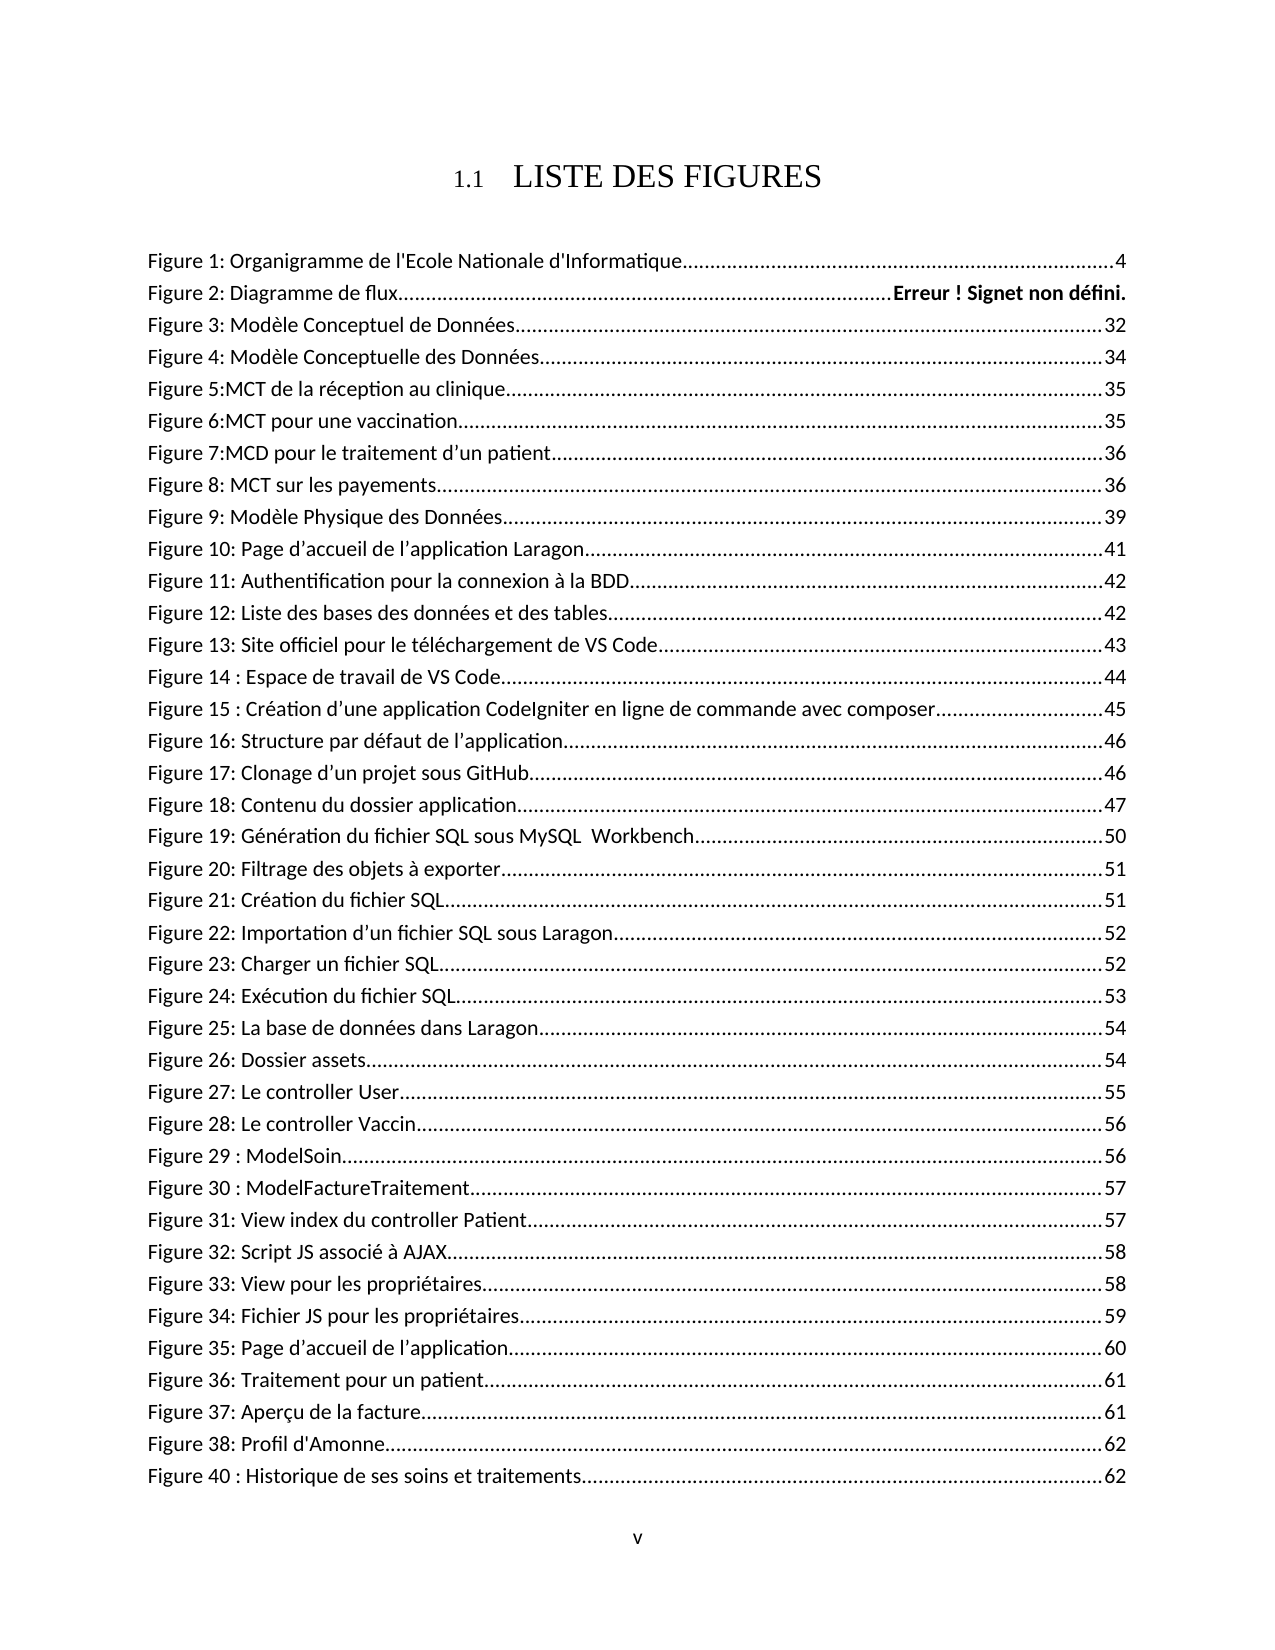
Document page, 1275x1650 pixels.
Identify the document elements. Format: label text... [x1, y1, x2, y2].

text Figure 5:MCT de la réception au clinique 35 [148, 375, 1127, 402]
text Figure 25: La base de données dans Laragon 54 [148, 1014, 1127, 1041]
text Figure 19: Génération du fichier SQL sous MySQL Workbench 50 [148, 823, 1127, 849]
text Figure 35: Page d’accueil de l’application 60 [148, 1334, 1127, 1361]
text Figure 4: Modèle Conceptuelle des Données 34 [148, 343, 1127, 370]
text Figure 27: Le controller User 55 [148, 1078, 1127, 1105]
text Figure 8: MCT sur les payements 36 [148, 471, 1127, 498]
text Figure 17: Clonage d’un projet sous GitHub 46 [148, 759, 1127, 785]
text Figure 14 : Espace de travail de VS Code 44 [148, 663, 1127, 689]
text Figure 26: Dossier assets 54 [148, 1047, 1127, 1073]
text Figure 11: Authentification pour la connexion à la BDD 42 [148, 567, 1127, 593]
text Figure 10: Page d’accueil de l’application Laragon 41 [148, 535, 1127, 562]
text Figure 16: Structure par défaut de l’application 46 [148, 727, 1127, 753]
text Figure 12: Liste des bases des données et des tables 42 [148, 599, 1127, 626]
text Figure 37: Aperçu de la facture 61 [148, 1398, 1127, 1425]
text Figure 1: Organigramme de l'Ecole Nationale d'Informatique 4 [148, 247, 1127, 274]
text Figure 9: Modèle Physique des Données 39 [148, 503, 1127, 529]
text Figure 28: Le controller Vaccin 56 [148, 1111, 1127, 1137]
text Figure 24: Exécution du fichier SQL 53 [148, 983, 1127, 1009]
text Figure 21: Création du fichier SQL 51 [148, 887, 1127, 913]
text Figure 22: Importation d’un fichier SQL sous Laragon 52 [148, 919, 1127, 945]
text Figure 15 : Création d’une application CodeIgniter en ligne de commande avec composer 45 [148, 695, 1127, 721]
text Figure 29 : ModelSoin 56 [148, 1142, 1127, 1169]
text Figure 18: Contenu du dossier application 47 [148, 791, 1127, 817]
text Figure 33: View pour les propriétaires 58 [148, 1270, 1127, 1297]
text Figure 30 : ModelFactureTraitement 57 [148, 1174, 1127, 1201]
text Figure 40 : Historique de ses soins et traitements 62 [148, 1462, 1127, 1489]
text Figure 38: Profil d'Amonne 62 [148, 1430, 1127, 1457]
text Figure 34: Fichier JS pour les propriétaires. 59 [148, 1302, 1127, 1329]
text Figure 36: Traitement pour un patient 61 [148, 1366, 1127, 1393]
text Figure 31: View index du controller Patient 57 [148, 1206, 1127, 1233]
text Figure 32: Script JS associé à AJAX 58 [148, 1238, 1127, 1265]
subtitle LISTE DES FIGURES [148, 156, 1127, 194]
text Figure 3: Modèle Conceptuel de Données 32 [148, 311, 1127, 338]
text Figure 13: Site officiel pour le téléchargement de VS Code 43 [148, 631, 1127, 657]
text Figure 23: Charger un fichier SQL 52 [148, 951, 1127, 977]
text Figure 6:MCT pour une vaccination 35 [148, 407, 1127, 434]
text Figure 20: Filtrage des objets à exporter 51 [148, 855, 1127, 881]
text Figure 7:MCD pour le traitement d’un patient 36 [148, 439, 1127, 466]
text Figure 2: Diagramme de flux Erreur ! Signet non défini. [148, 279, 1127, 306]
